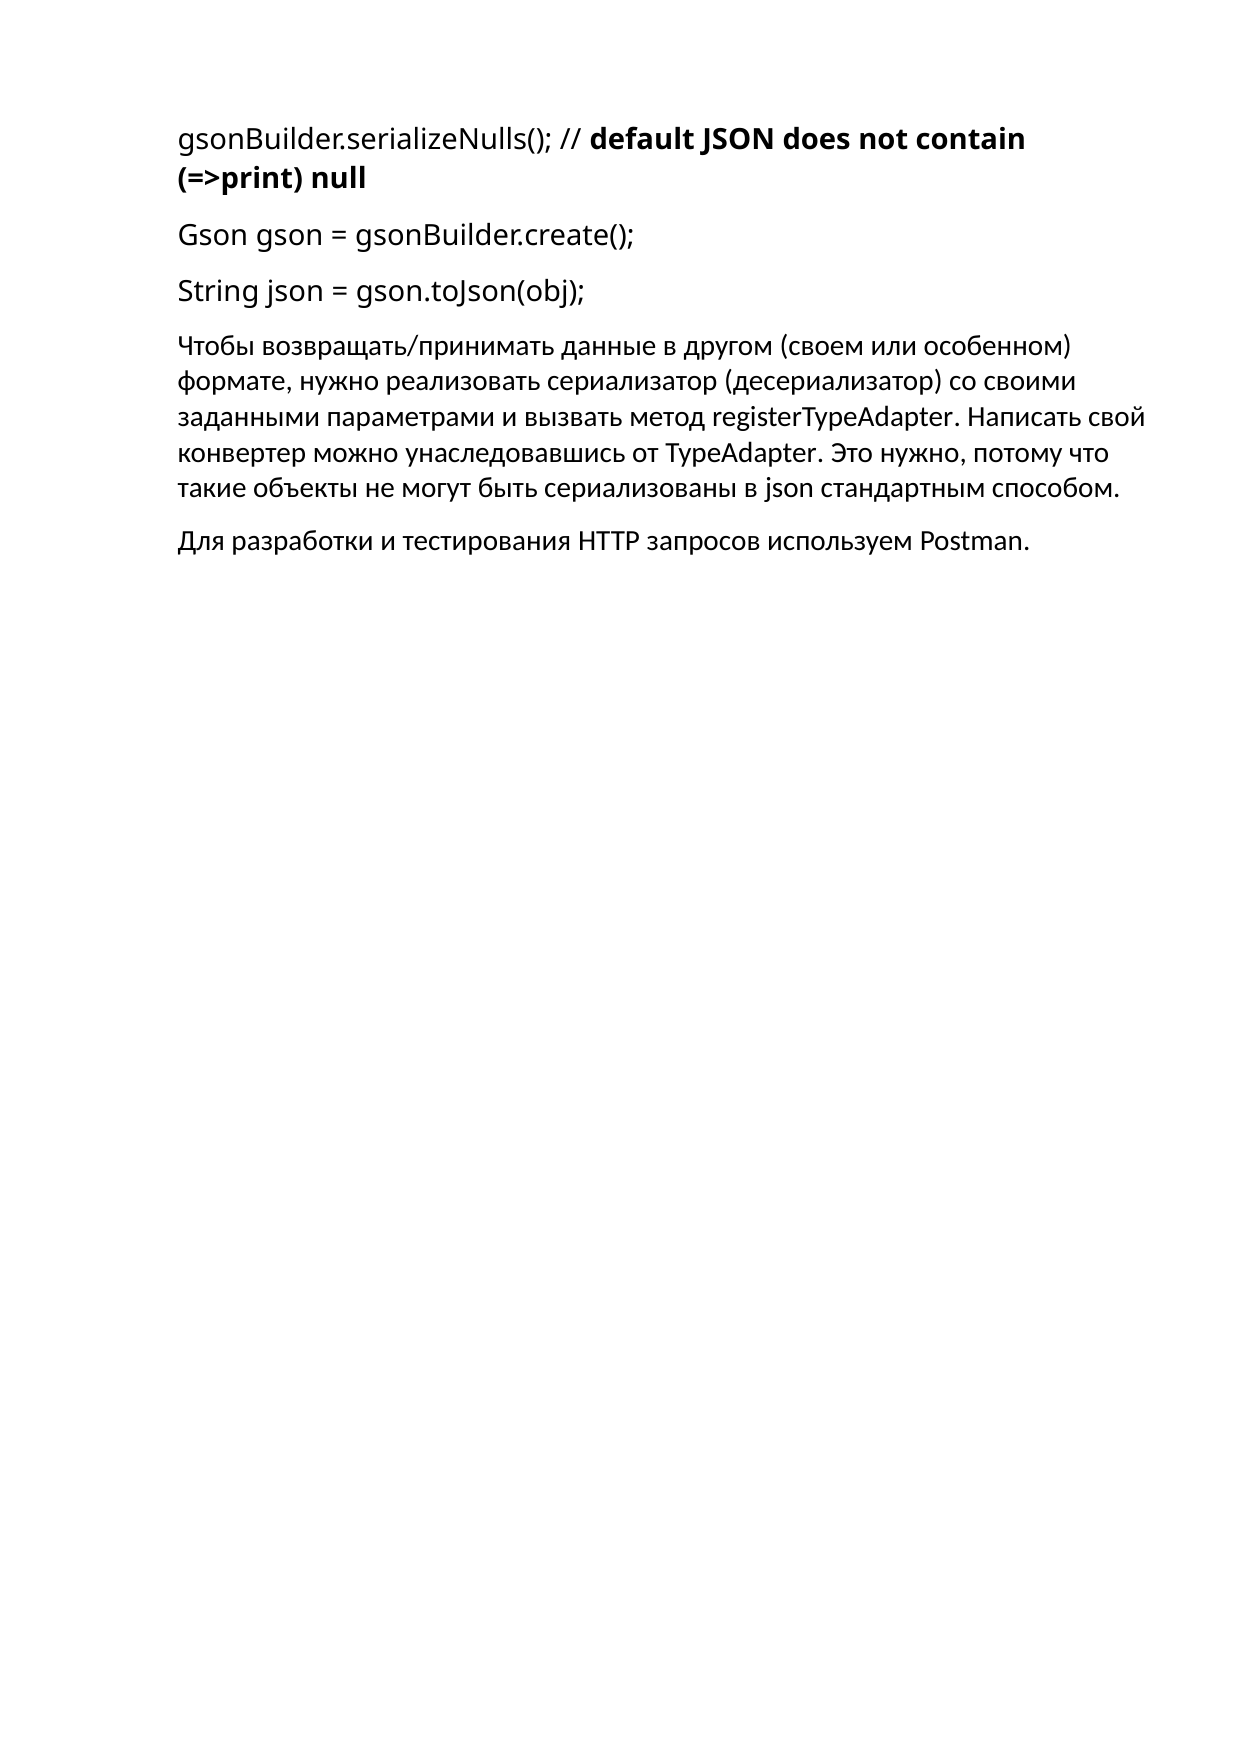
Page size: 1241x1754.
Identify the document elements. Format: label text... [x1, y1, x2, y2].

text Gson gson = gsonBuilder.create(); [177, 214, 1152, 254]
text Чтобы возвращать/принимать данные в другом (своем или особенном) формате, нужно реализовать сериализатор (десериализатор) со своими заданными параметрами и вызвать метод registerTypeAdapter. Написать свой конвертер можно унаследовавшись от TypeAdapter. Это нужно, потому что такие объекты не могут быть сериализованы в json стандартным способом. [177, 327, 1152, 505]
text String json = gson.toJson(obj); [177, 271, 1152, 310]
text gsonBuilder.serializeNulls(); // default JSON does not contain (=>print) null [177, 118, 1152, 197]
text Для разработки и тестирования HTTP запросов используем Postman. [177, 522, 1152, 557]
